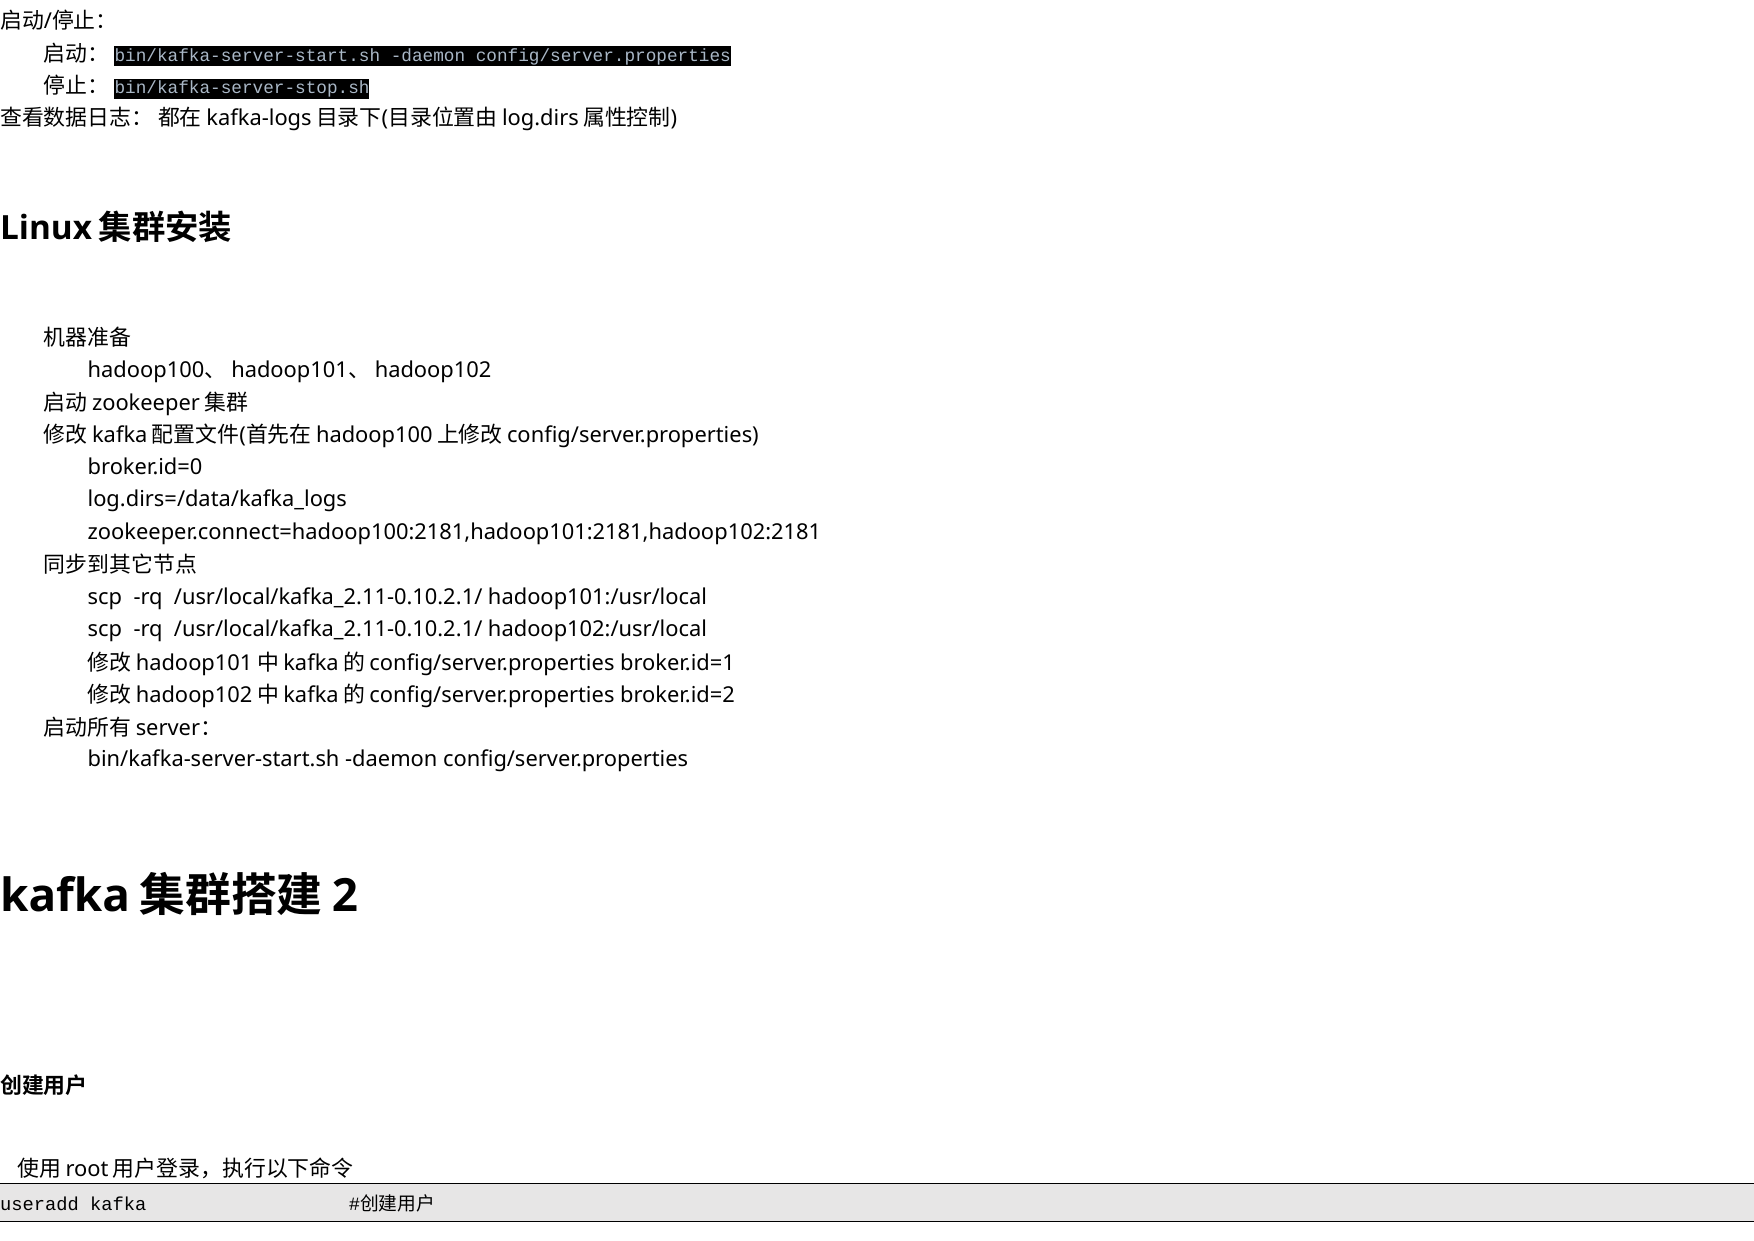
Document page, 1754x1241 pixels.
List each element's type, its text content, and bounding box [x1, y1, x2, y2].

text scp -rq /usr/local/kafka_2.11-0.10.2.1/ hadoop101:/usr/local [87, 579, 1754, 612]
text broker.id=0 log.dirs=/data/kafka_logs zookeeper.connect=hadoop100:2181,hadoop101:2181,hadoop102:2181 [87, 449, 1754, 547]
text 启动/停止： [0, 3, 1754, 35]
subtitle kafka集群搭建2 [0, 842, 1754, 940]
text 同步到其它节点 [0, 547, 1754, 579]
text 停止： bin/kafka-server-stop.sh 查看数据日志： 都在kafka-logs目录下(目录位置由log.dirs属性控制) [0, 68, 1754, 133]
text 机器准备 [44, 319, 1754, 352]
text useradd kafka #创建用户 [0, 1184, 1754, 1221]
text bin/kafka-server-start.sh -daemon config/server.properties [44, 742, 1754, 774]
subtitle Linux集群安装 [0, 192, 1754, 257]
text scp -rq /usr/local/kafka_2.11-0.10.2.1/ hadoop102:/usr/local 修改hadoop101中kafka的config/server.properties broker.id=1 [87, 612, 1754, 677]
text 启动所有server： [0, 709, 1754, 742]
text hadoop100、 hadoop101、 hadoop102 启动zookeeper集群 修改kafka配置文件(首先在hadoop100上修改config/server.properties) [44, 352, 1754, 449]
text 启动： bin/kafka-server-start.sh -daemon config/server.properties [0, 35, 1754, 68]
text 使用root用户登录，执行以下命令 [0, 1151, 1754, 1183]
subtitle 创建用户 [0, 1068, 1754, 1101]
text 修改hadoop102中kafka的config/server.properties broker.id=2 [44, 677, 1754, 709]
